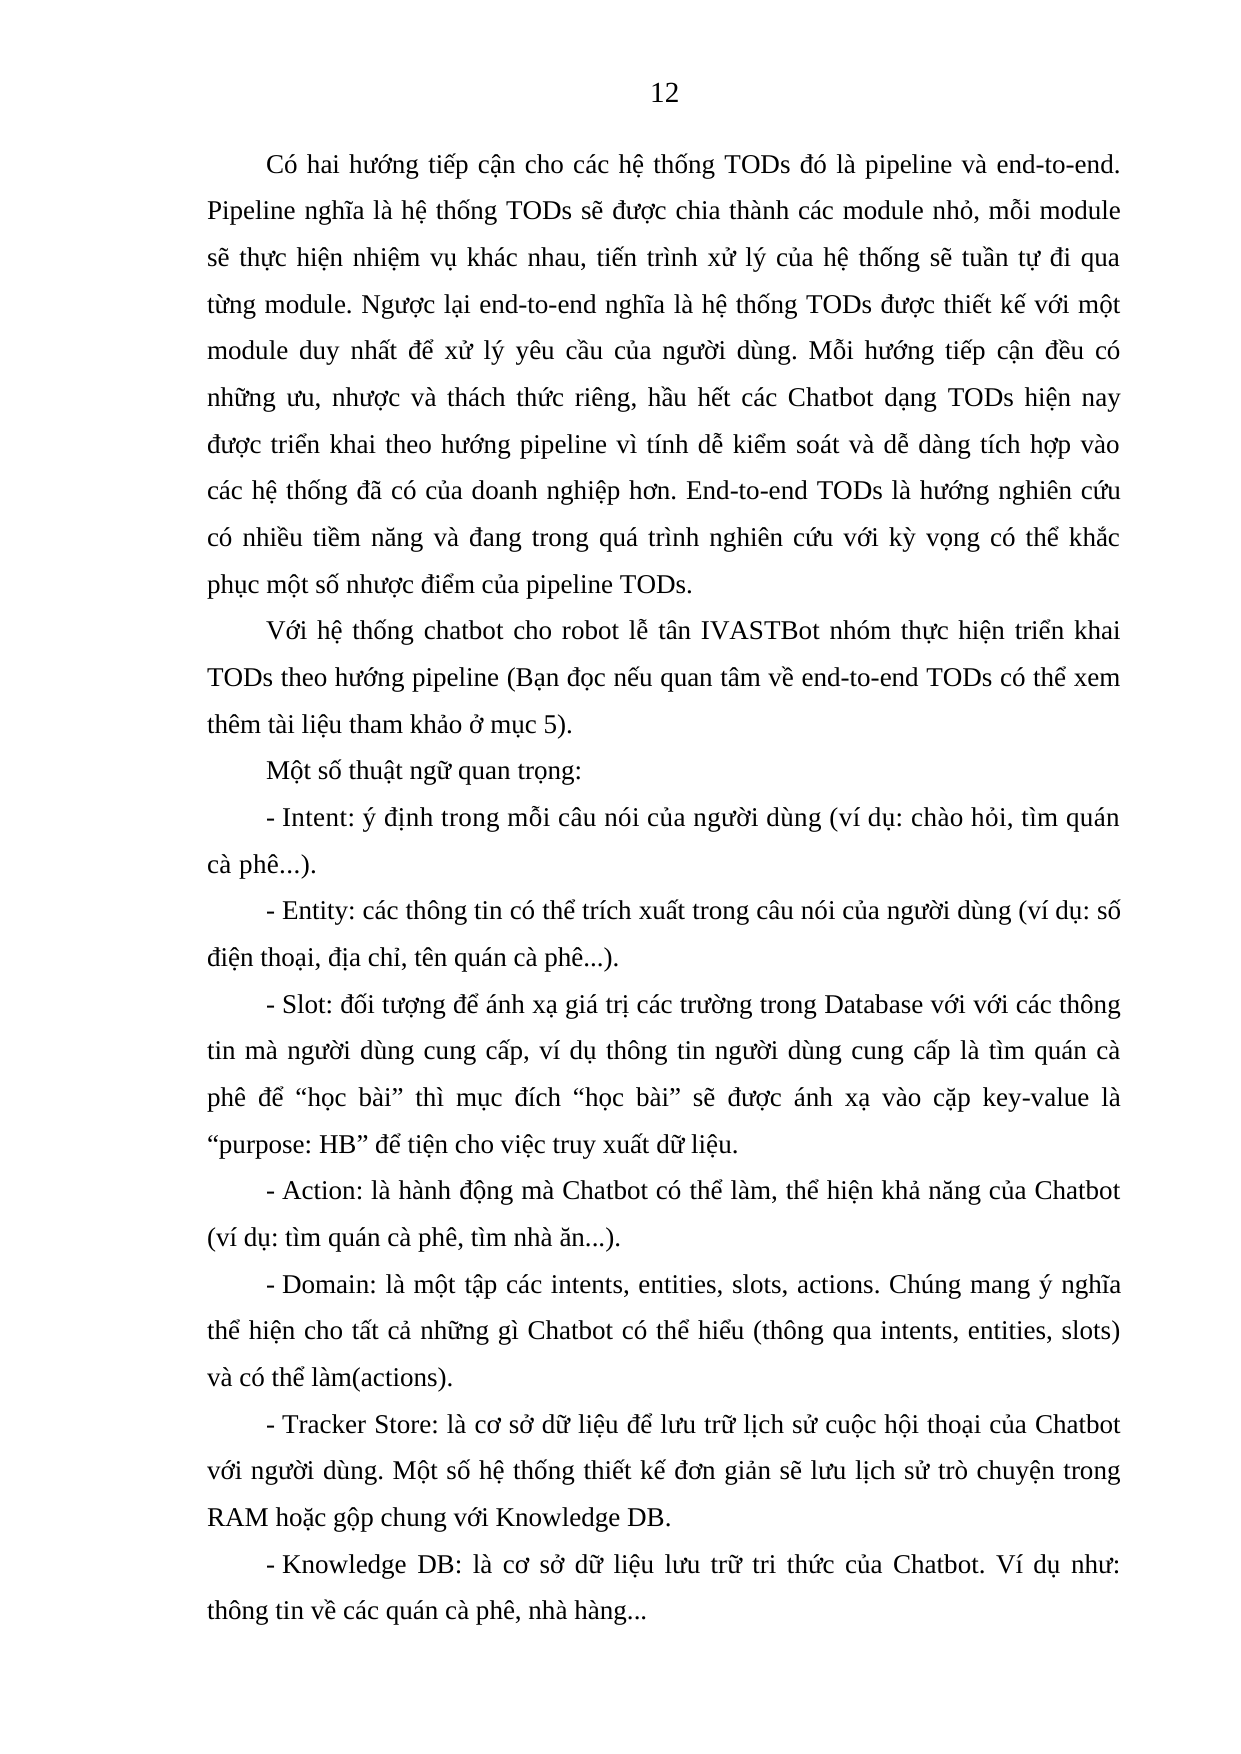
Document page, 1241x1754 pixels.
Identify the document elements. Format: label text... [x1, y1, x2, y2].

list Knowledge DB: là cơ sở dữ liệu lưu trữ tri thức của Chatbot. Ví dụ như: thông tin về các quán cà phê, nhà hàng... [207, 1548, 1122, 1626]
list Action: là hành động mà Chatbot có thể làm, thể hiện khả năng của Chatbot (ví dụ: tìm quán cà phê, tìm nhà ăn...). [207, 1174, 1122, 1252]
text Có hai hướng tiếp cận cho các hệ thống TODs đó là pipeline và end-to-end. Pipeline nghĩa là hệ thống TODs sẽ được chia thành các module nhỏ, mỗi module sẽ thực hiện nhiệm vụ khác nhau, tiến trình xử lý của hệ thống sẽ tuần tự đi qua từng module. Ngược lại end-to-end nghĩa là hệ thống TODs được thiết kế với một module duy nhất để xử lý yêu cầu của người dùng. Mỗi hướng tiếp cận đều có những ưu, nhược và thách thức riêng, hầu hết các Chatbot dạng TODs hiện nay được triển khai theo hướng pipeline vì tính dễ kiểm soát và dễ dàng tích hợp vào các hệ thống đã có của doanh nghiệp hơn. End-to-end TODs là hướng nghiên cứu có nhiều tiềm năng và đang trong quá trình nghiên cứu với kỳ vọng có thể khắc phục một số nhược điểm của pipeline TODs. [207, 148, 1122, 599]
list Entity: các thông tin có thể trích xuất trong câu nói của người dùng (ví dụ: số điện thoại, địa chỉ, tên quán cà phê...). [207, 894, 1122, 972]
list Intent: ý định trong mỗi câu nói của người dùng (ví dụ: chào hỏi, tìm quán cà phê...). [207, 801, 1122, 879]
text Một số thuật ngữ quan trọng: [207, 754, 1122, 786]
list Slot: đối tượng để ánh xạ giá trị các trường trong Database với với các thông tin mà người dùng cung cấp, ví dụ thông tin người dùng cung cấp là tìm quán cà phê để “học bài” thì mục đích “học bài” sẽ được ánh xạ vào cặp key-value là “purpose: HB” để tiện cho việc truy xuất dữ liệu. [207, 988, 1122, 1159]
list Domain: là một tập các intents, entities, slots, actions. Chúng mang ý nghĩa thể hiện cho tất cả những gì Chatbot có thể hiểu (thông qua intents, entities, slots) và có thể làm(actions). [207, 1268, 1122, 1392]
list Tracker Store: là cơ sở dữ liệu để lưu trữ lịch sử cuộc hội thoại của Chatbot với người dùng. Một số hệ thống thiết kế đơn giản sẽ lưu lịch sử trò chuyện trong RAM hoặc gộp chung với Knowledge DB. [207, 1408, 1122, 1532]
text Với hệ thống chatbot cho robot lễ tân IVASTBot nhóm thực hiện triển khai TODs theo hướng pipeline (Bạn đọc nếu quan tâm về end-to-end TODs có thể xem thêm tài liệu tham khảo ở mục 5). [207, 614, 1122, 739]
